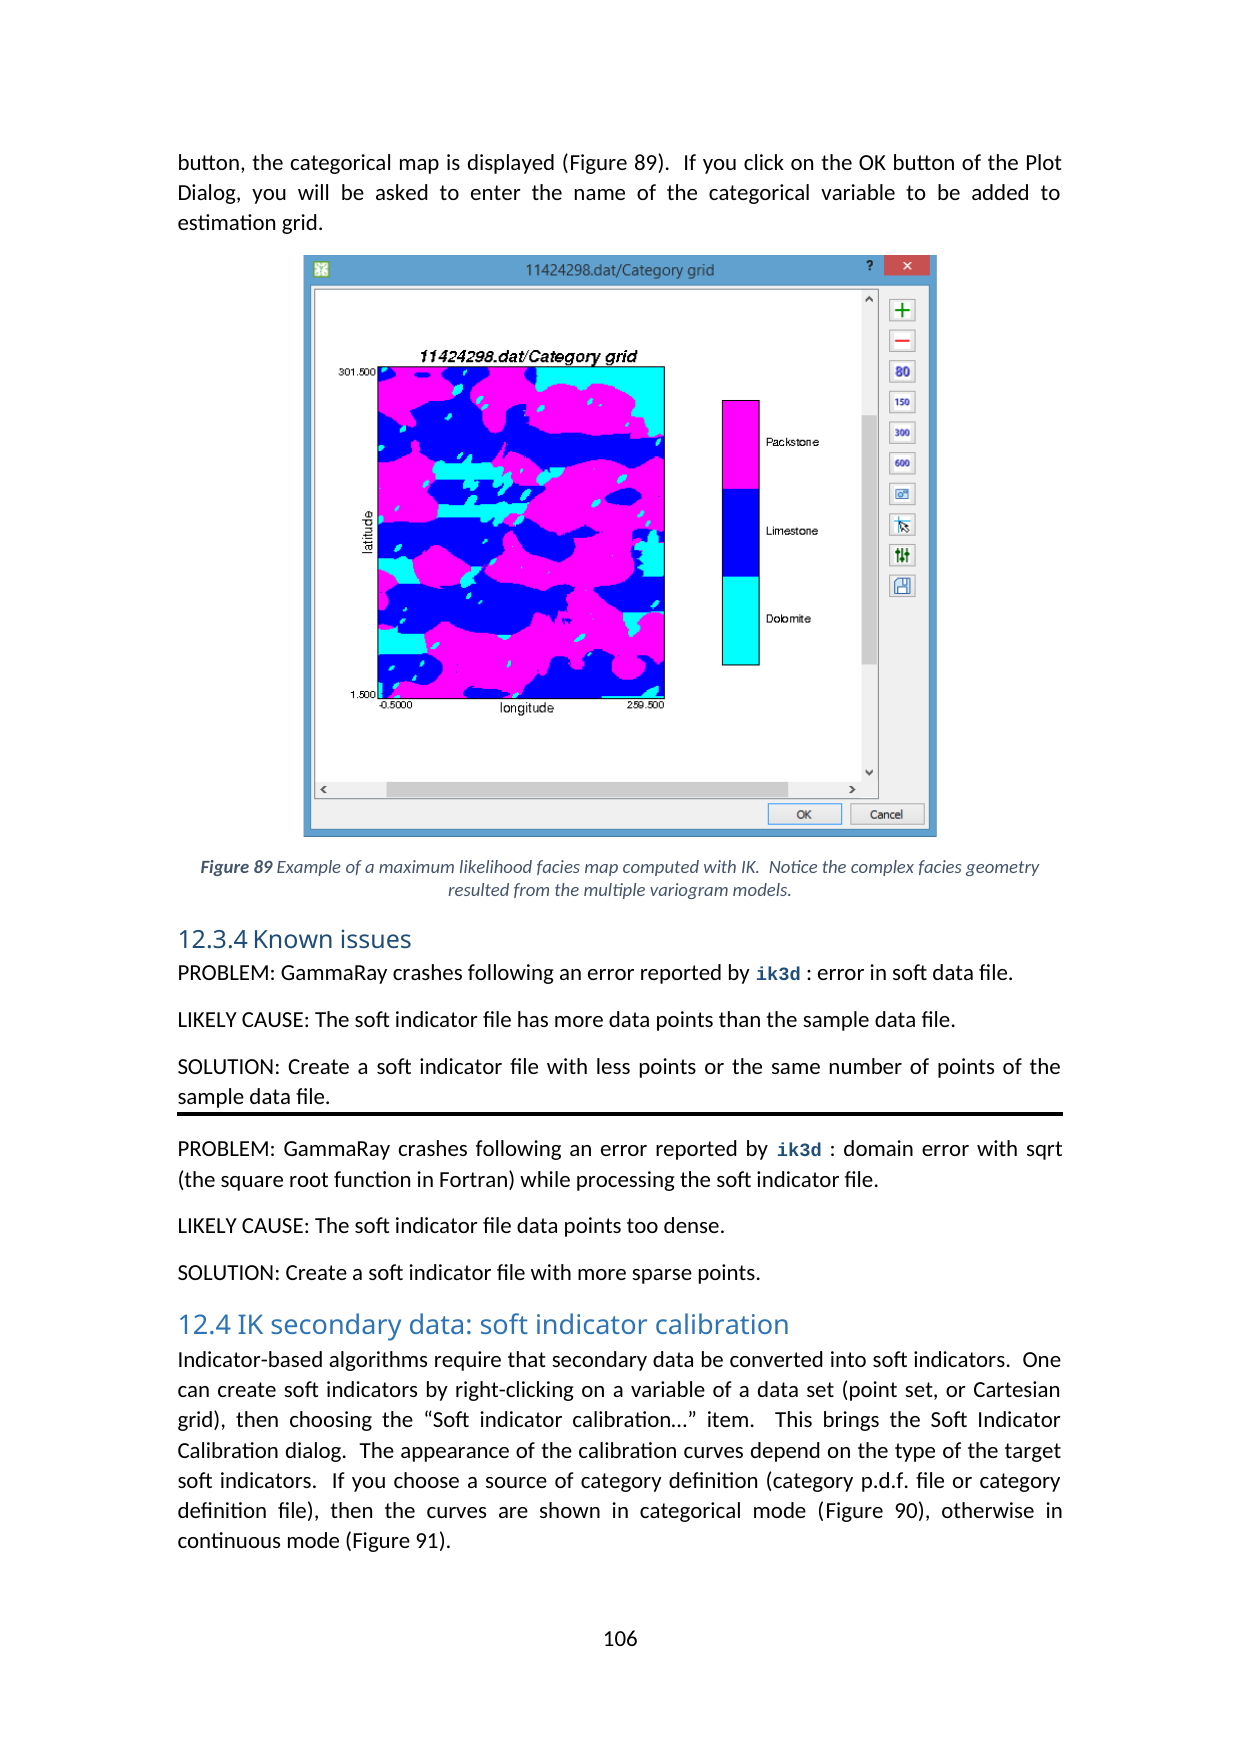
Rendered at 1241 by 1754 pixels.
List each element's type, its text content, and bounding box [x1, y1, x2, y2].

text SOLUTION: Create a soft indicator file with less points or the same number of points of the sample data file. [177, 1052, 1063, 1112]
text PROBLEM: GammaRay crashes following an error reported by ik3d : domain error with sqrt (the square root function in Fortran) while processing the soft indicator file. [177, 1134, 1063, 1193]
text LIKELY CAUSE: The soft indicator file has more data points than the sample data file. [177, 1005, 1063, 1033]
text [177, 148, 1063, 236]
text LIKELY CAUSE: The soft indicator file data points too dense. [177, 1212, 1063, 1239]
text Figure 89 Example of a maximum likelihood facies map computed with IK. Notice the complex facies geometry resulted from the multiple variogram models. [177, 855, 1063, 901]
subtitle IK secondary data: soft indicator calibration [177, 1305, 1063, 1342]
text SOLUTION: Create a soft indicator file with more sparse points. [177, 1258, 1063, 1286]
text Indicator-based algorithms require that secondary data be converted into soft indicators. One can create soft indicators by right-clicking on a variable of a data set (point set, or Cartesian grid), then choosing the “Soft indicator calibration…” item. This brings the Soft Indicator Calibration dialog. The appearance of the calibration curves depend on the type of the target soft indicators. If you choose a source of category definition (category p.d.f. file or category definition file), then the curves are shown in categorical mode (Figure 90), otherwise in continuous mode (Figure 91). [177, 1345, 1063, 1554]
subtitle Known issues [177, 922, 1063, 956]
picture [303, 255, 937, 837]
text PROBLEM: GammaRay crashes following an error reported by ik3d : error in soft data file. [177, 958, 1063, 986]
